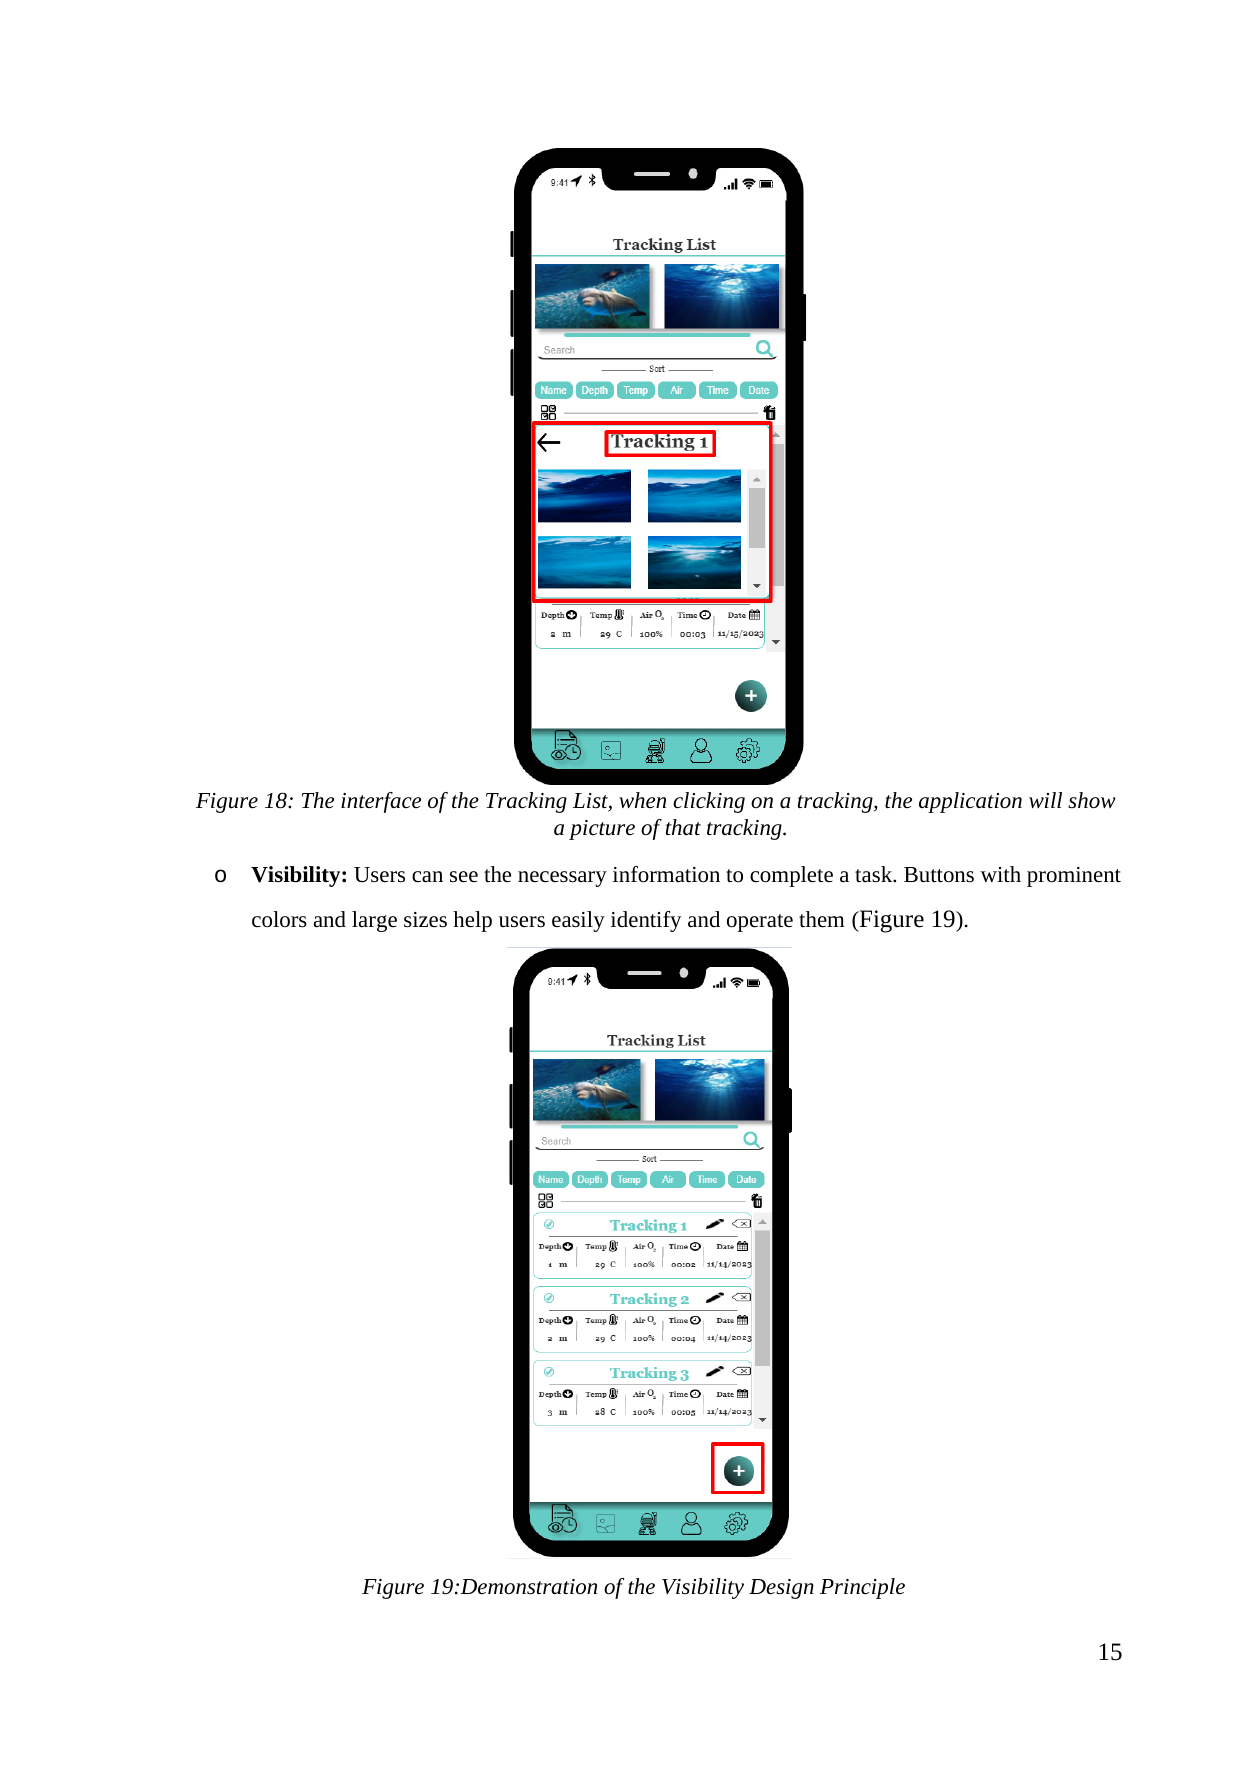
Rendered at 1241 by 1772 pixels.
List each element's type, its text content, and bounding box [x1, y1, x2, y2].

list Visibility: Users can see the necessary information to complete a task. Buttons with prominent colors and large sizes help users easily identify and operate them (Figure 19). [214, 861, 1122, 932]
picture [507, 946, 793, 1559]
text Figure 19:Demonstration of the Visibility Design Principle [148, 1573, 1122, 1599]
picture [507, 147, 807, 785]
text Figure 18: The interface of the Tracking List, when clicking on a tracking, the application will show a picture of that tracking. [192, 787, 1122, 840]
